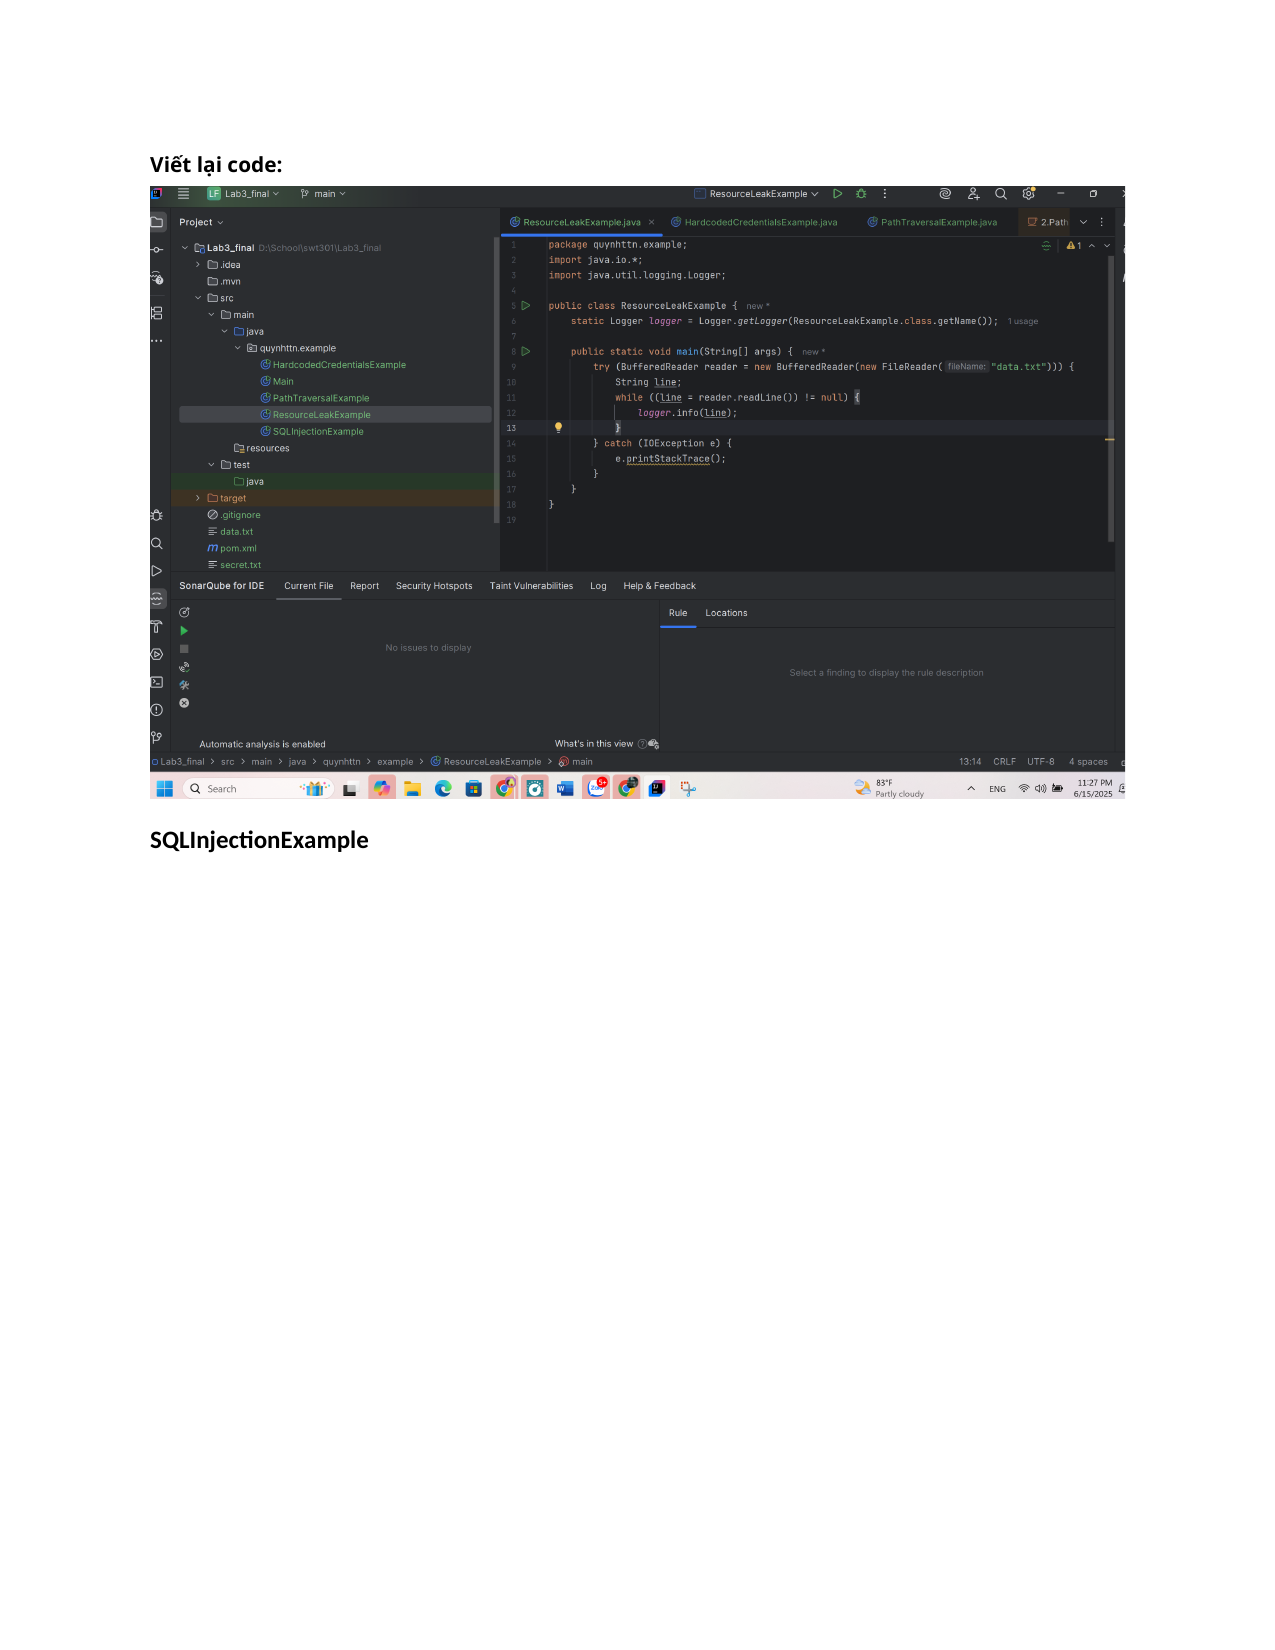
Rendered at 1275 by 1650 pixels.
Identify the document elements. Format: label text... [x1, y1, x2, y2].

subtitle Viết lại code: [150, 150, 1125, 186]
subtitle SQLInjectionExample [150, 824, 1125, 854]
picture [150, 186, 1125, 799]
